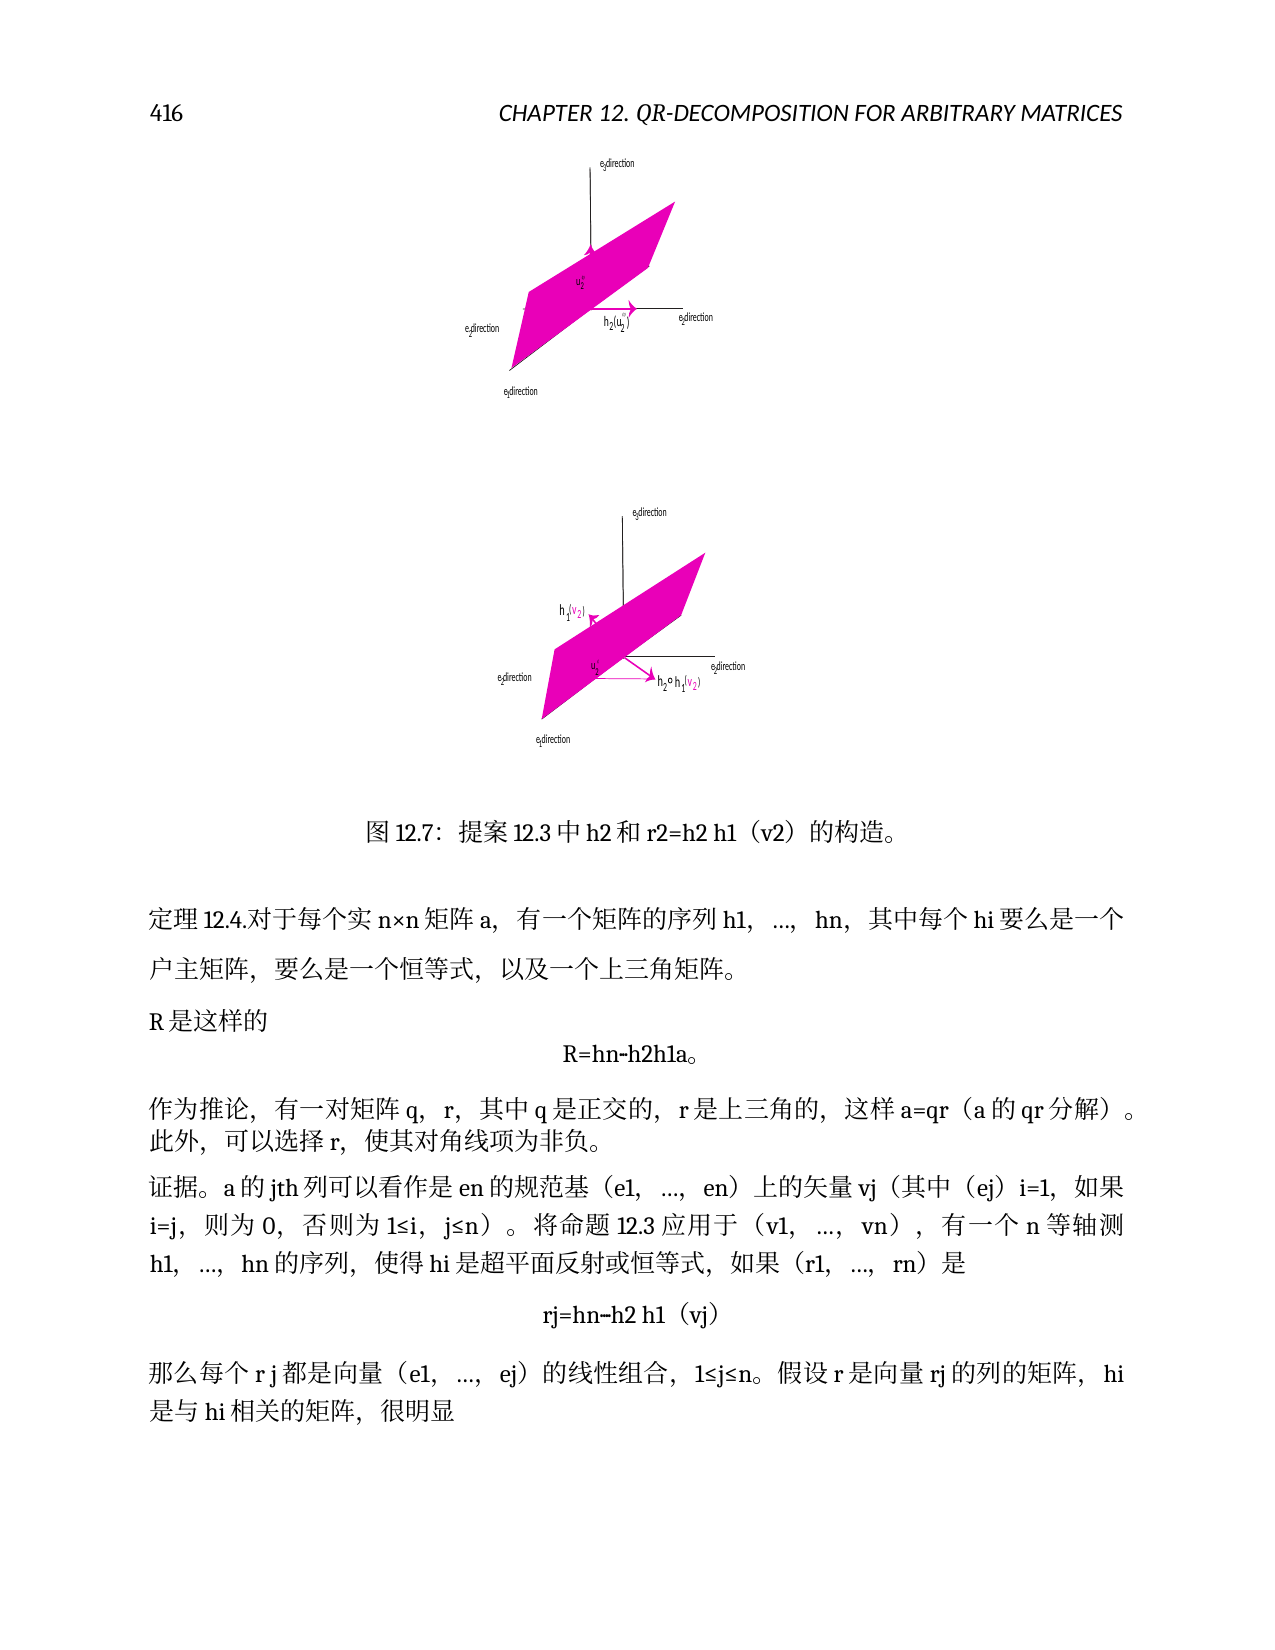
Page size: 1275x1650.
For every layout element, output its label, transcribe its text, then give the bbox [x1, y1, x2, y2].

text R=hn···h2h1a。 [248, 1040, 1027, 1069]
text R是这样的 [148, 1007, 1125, 1036]
text 定理12.4.对于每个实n×n矩阵a，有一个矩阵的序列h1，…，hn，其中每个hi要么是一个户主矩阵，要么是一个恒等式，以及一个上三角矩阵。 [148, 906, 1125, 985]
text 图12.7：提案12.3中h2和r2=h2 h1（v2）的构造。 [211, 819, 1064, 848]
text rj=hn····h2 h1（vj） [250, 1301, 1025, 1330]
text 作为推论，有一对矩阵q，r，其中q是正交的，r是上三角的，这样a=qr（a的qr分解）。此外，可以选择r，使其对角线项为非负。 [148, 1096, 1125, 1157]
text 证据。a的jth列可以看作是en的规范基（e1，…，en）上的矢量vj（其中（ej）i=1，如果i=j，则为0，否则为1≤i，j≤n）。将命题12.3应用于（v1，…，vn），有一个n等轴测h1，…，hn的序列，使得hi是超平面反射或恒等式，如果（r1，…，rn）是 [148, 1174, 1125, 1279]
text 那么每个r j都是向量（e1，…，ej）的线性组合，1≤j≤n。假设r是向量rj的列的矩阵，hi是与hi相关的矩阵，很明显 [148, 1359, 1125, 1427]
